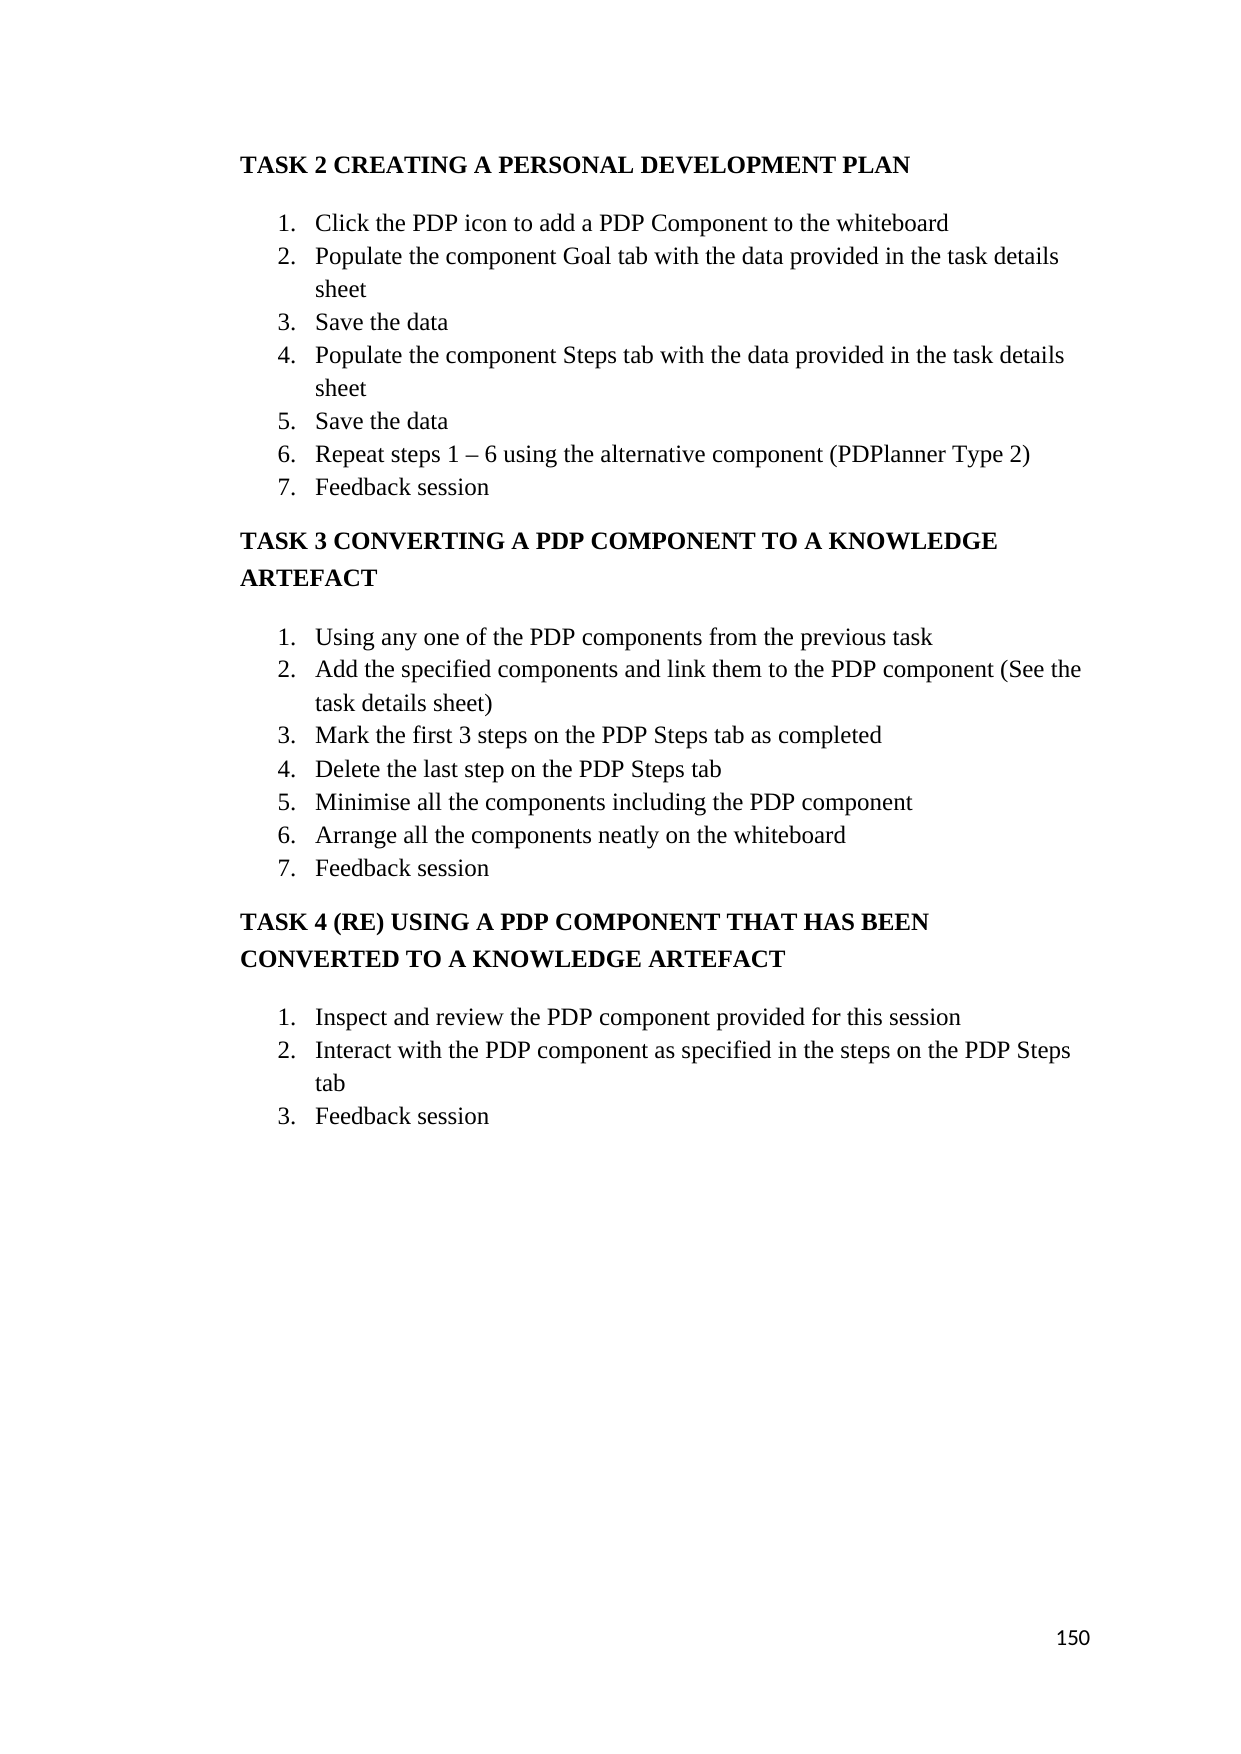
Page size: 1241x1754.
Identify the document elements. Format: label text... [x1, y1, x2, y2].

list Add the specified components and link them to the PDP component (See the task details sheet) [277, 654, 1090, 716]
list Delete the last step on the PDP Steps tab [277, 754, 1090, 782]
list Interact with the PDP component as specified in the steps on the PDP Steps tab [277, 1035, 1090, 1097]
list Feedback session [277, 1101, 1090, 1130]
list Minimise all the components including the PDP component [277, 787, 1090, 815]
list Save the data [277, 307, 1090, 336]
list Feedback session [277, 472, 1090, 501]
text TASK 3 CONVERTING A PDP COMPONENT TO A KNOWLEDGE ARTEFACT [240, 526, 1090, 592]
list Save the data [277, 406, 1090, 435]
list Feedback session [277, 853, 1090, 881]
list Using any one of the PDP components from the previous task [277, 622, 1090, 650]
list Repeat steps 1 – 6 using the alternative component (PDPlanner Type 2) [277, 439, 1090, 468]
list Inspect and review the PDP component provided for this session [277, 1002, 1090, 1031]
list Click the PDP icon to add a PDP Component to the whiteboard [277, 208, 1090, 237]
list Arrange all the components neatly on the whiteboard [277, 820, 1090, 848]
list Populate the component Steps tab with the data provided in the task details sheet [277, 340, 1090, 402]
text TASK 2 CREATING A PERSONAL DEVELOPMENT PLAN [240, 150, 1090, 179]
list Mark the first 3 steps on the PDP Steps tab as completed [277, 721, 1090, 749]
text TASK 4 (RE) USING A PDP COMPONENT THAT HAS BEEN CONVERTED TO A KNOWLEDGE ARTEFACT [240, 907, 1090, 973]
list Populate the component Goal tab with the data provided in the task details sheet [277, 241, 1090, 303]
